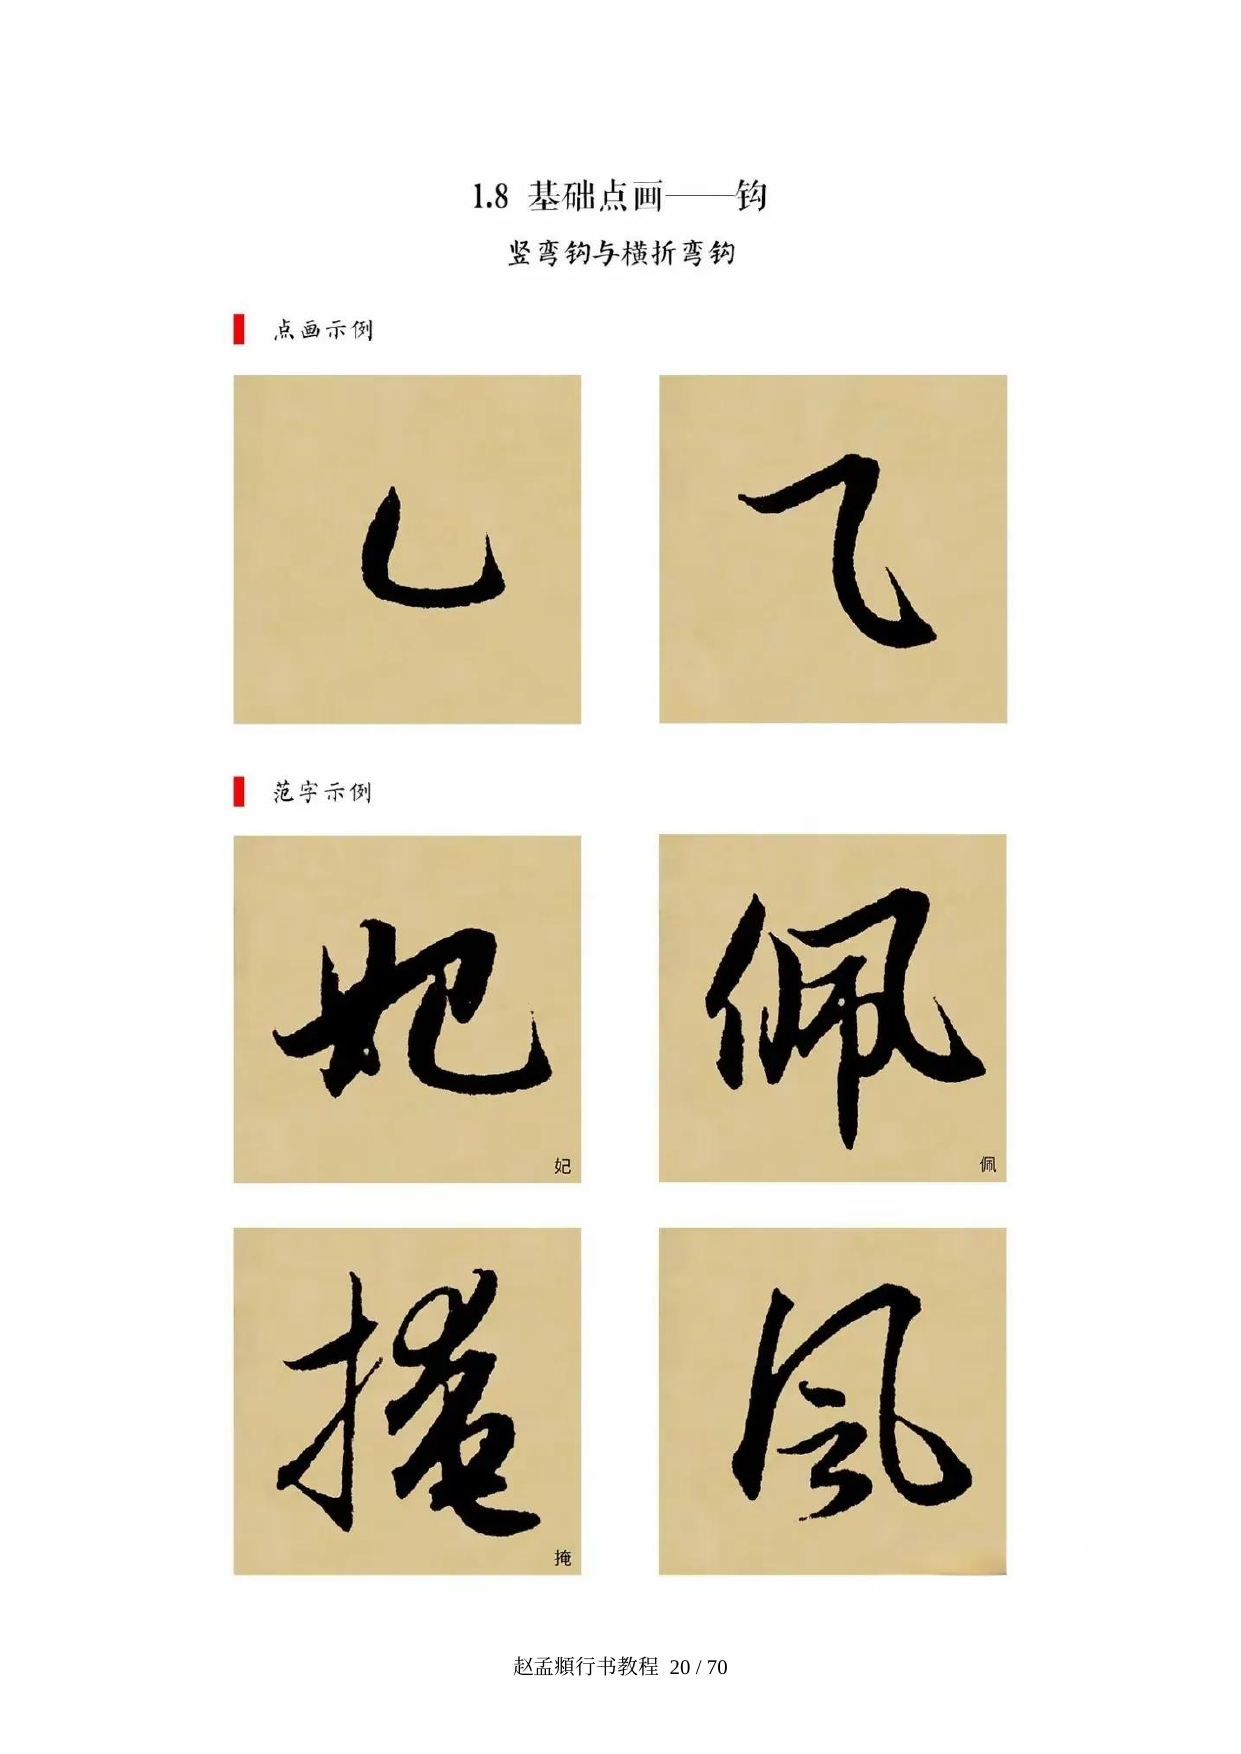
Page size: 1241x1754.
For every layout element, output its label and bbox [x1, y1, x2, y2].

picture [151, 150, 1089, 1593]
